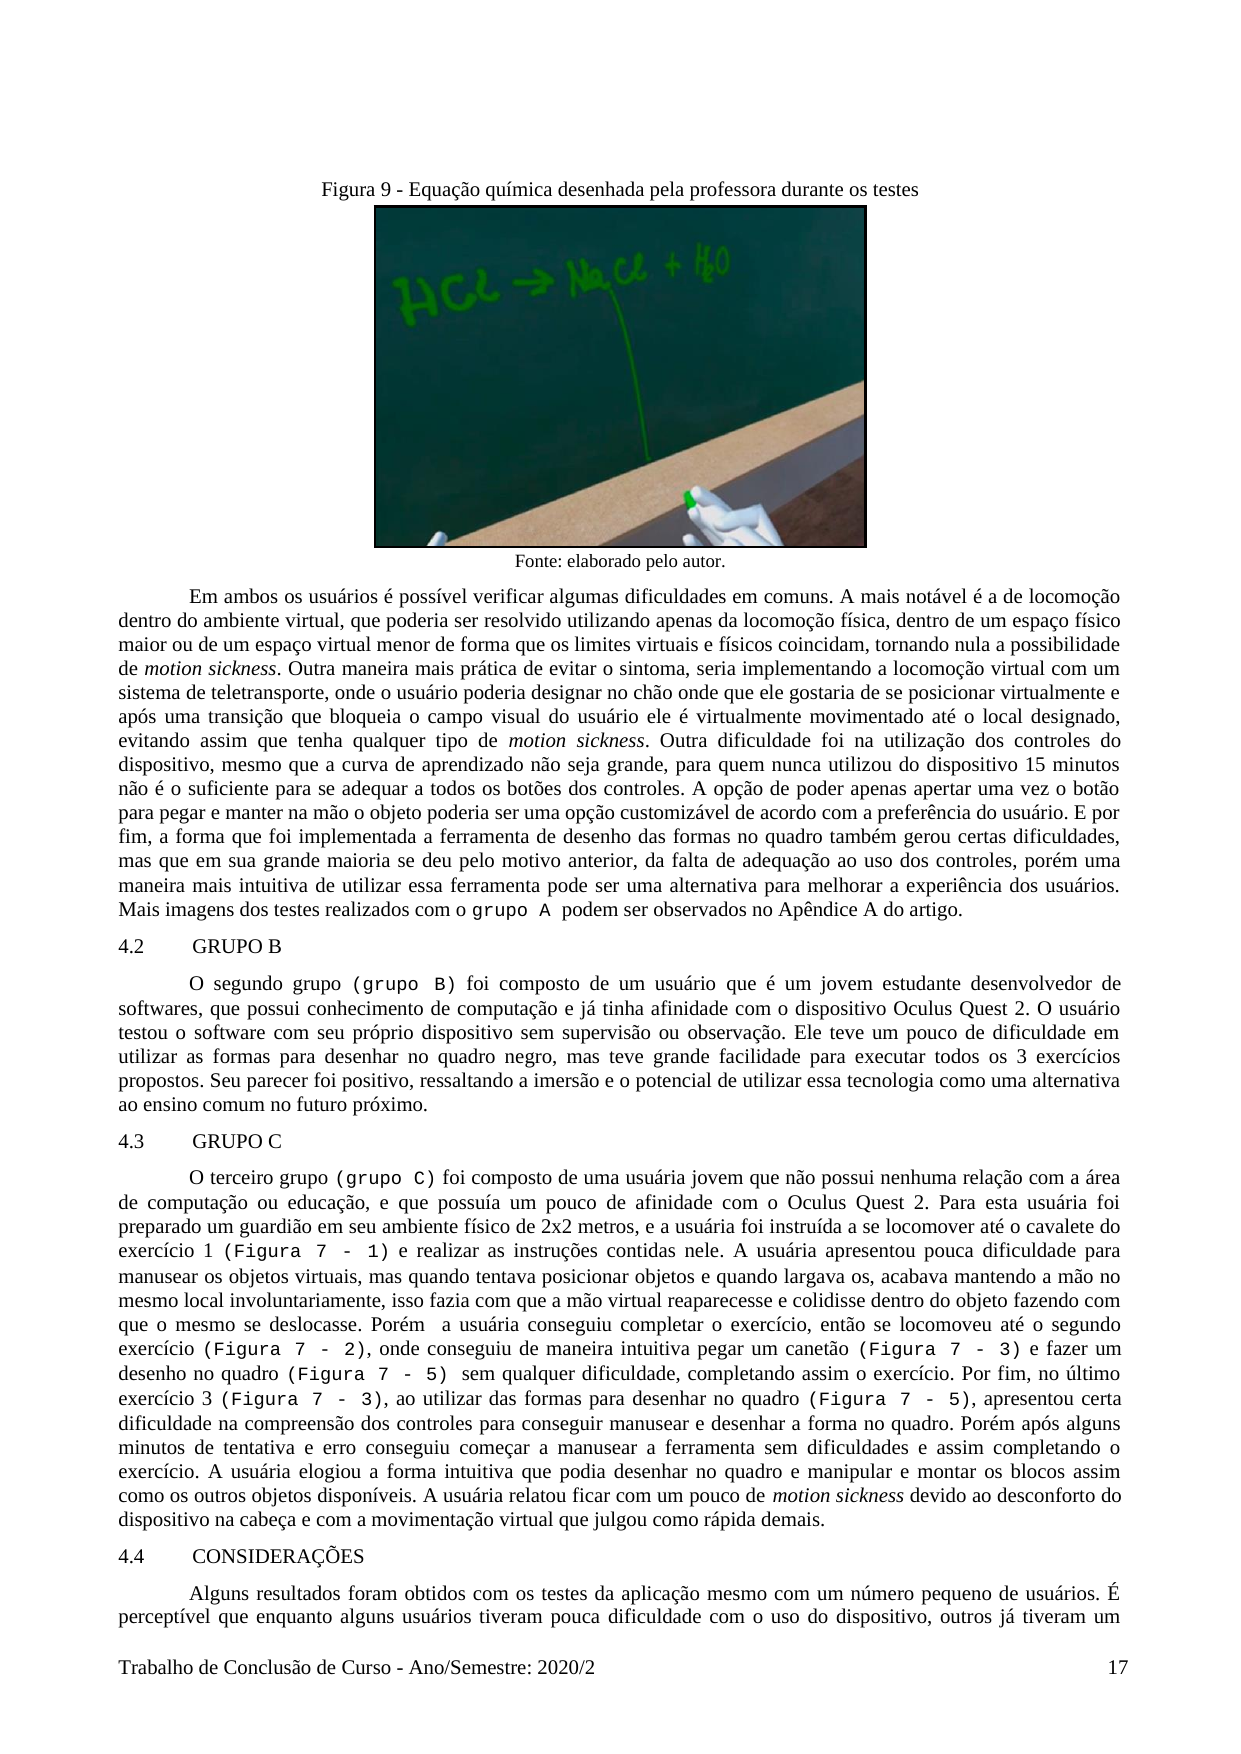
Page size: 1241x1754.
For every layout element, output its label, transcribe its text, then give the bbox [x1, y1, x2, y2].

text Figura 9 - Equação química desenhada pela professora durante os testes [118, 177, 1122, 201]
subtitle Grupo B [118, 934, 1122, 958]
subtitle Grupo C [118, 1129, 1122, 1153]
text O terceiro grupo (grupo C) foi composto de uma usuária jovem que não possui nenhuma relação com a área de computação ou educação, e que possuía um pouco de afinidade com o Oculus Quest 2. Para esta usuária foi preparado um guardião em seu ambiente físico de 2x2 metros, e a usuária foi instruída a se locomover até o cavalete do exercício 1 (Figura 7 - 1) e realizar as instruções contidas nele. A usuária apresentou pouca dificuldade para manusear os objetos virtuais, mas quando tentava posicionar objetos e quando largava os, acabava mantendo a mão no mesmo local involuntariamente, isso fazia com que a mão virtual reaparecesse e colidisse dentro do objeto fazendo com que o mesmo se deslocasse. Porém a usuária conseguiu completar o exercício, então se locomoveu até o segundo exercício (Figura 7 - 2), onde conseguiu de maneira intuitiva pegar um canetão (Figura 7 - 3) e fazer um desenho no quadro (Figura 7 - 5) sem qualquer dificuldade, completando assim o exercício. Por fim, no último exercício 3 (Figura 7 - 3), ao utilizar das formas para desenhar no quadro (Figura 7 - 5), apresentou certa dificuldade na compreensão dos controles para conseguir manusear e desenhar a forma no quadro. Porém após alguns minutos de tentativa e erro conseguiu começar a manusear a ferramenta sem dificuldades e assim completando o exercício. A usuária elogiou a forma intuitiva que podia desenhar no quadro e manipular e montar os blocos assim como os outros objetos disponíveis. A usuária relatou ficar com um pouco de motion sickness devido ao desconforto do dispositivo na cabeça e com a movimentação virtual que julgou como rápida demais. [118, 1165, 1122, 1531]
picture [376, 208, 864, 546]
text Em ambos os usuários é possível verificar algumas dificuldades em comuns. A mais notável é a de locomoção dentro do ambiente virtual, que poderia ser resolvido utilizando apenas da locomoção física, dentro de um espaço físico maior ou de um espaço virtual menor de forma que os limites virtuais e físicos coincidam, tornando nula a possibilidade de motion sickness. Outra maneira mais prática de evitar o sintoma, seria implementando a locomoção virtual com um sistema de teletransporte, onde o usuário poderia designar no chão onde que ele gostaria de se posicionar virtualmente e após uma transição que bloqueia o campo visual do usuário ele é virtualmente movimentado até o local designado, evitando assim que tenha qualquer tipo de motion sickness. Outra dificuldade foi na utilização dos controles do dispositivo, mesmo que a curva de aprendizado não seja grande, para quem nunca utilizou do dispositivo 15 minutos não é o suficiente para se adequar a todos os botões dos controles. A opção de poder apenas apertar uma vez o botão para pegar e manter na mão o objeto poderia ser uma opção customizável de acordo com a preferência do usuário. E por fim, a forma que foi implementada a ferramenta de desenho das formas no quadro também gerou certas dificuldades, mas que em sua grande maioria se deu pelo motivo anterior, da falta de adequação ao uso dos controles, porém uma maneira mais intuitiva de utilizar essa ferramenta pode ser uma alternativa para melhorar a experiência dos usuários. Mais imagens dos testes realizados com o grupo A podem ser observados no Apêndice A do artigo. [118, 584, 1122, 922]
text Fonte: elaborado pelo autor. [118, 550, 1122, 571]
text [118, 1580, 1122, 1628]
subtitle Considerações [118, 1544, 1122, 1568]
text O segundo grupo (grupo B) foi composto de um usuário que é um jovem estudante desenvolvedor de softwares, que possui conhecimento de computação e já tinha afinidade com o dispositivo Oculus Quest 2. O usuário testou o software com seu próprio dispositivo sem supervisão ou observação. Ele teve um pouco de dificuldade em utilizar as formas para desenhar no quadro negro, mas teve grande facilidade para executar todos os 3 exercícios propostos. Seu parecer foi positivo, ressaltando a imersão e o potencial de utilizar essa tecnologia como uma alternativa ao ensino comum no futuro próximo. [118, 971, 1122, 1116]
